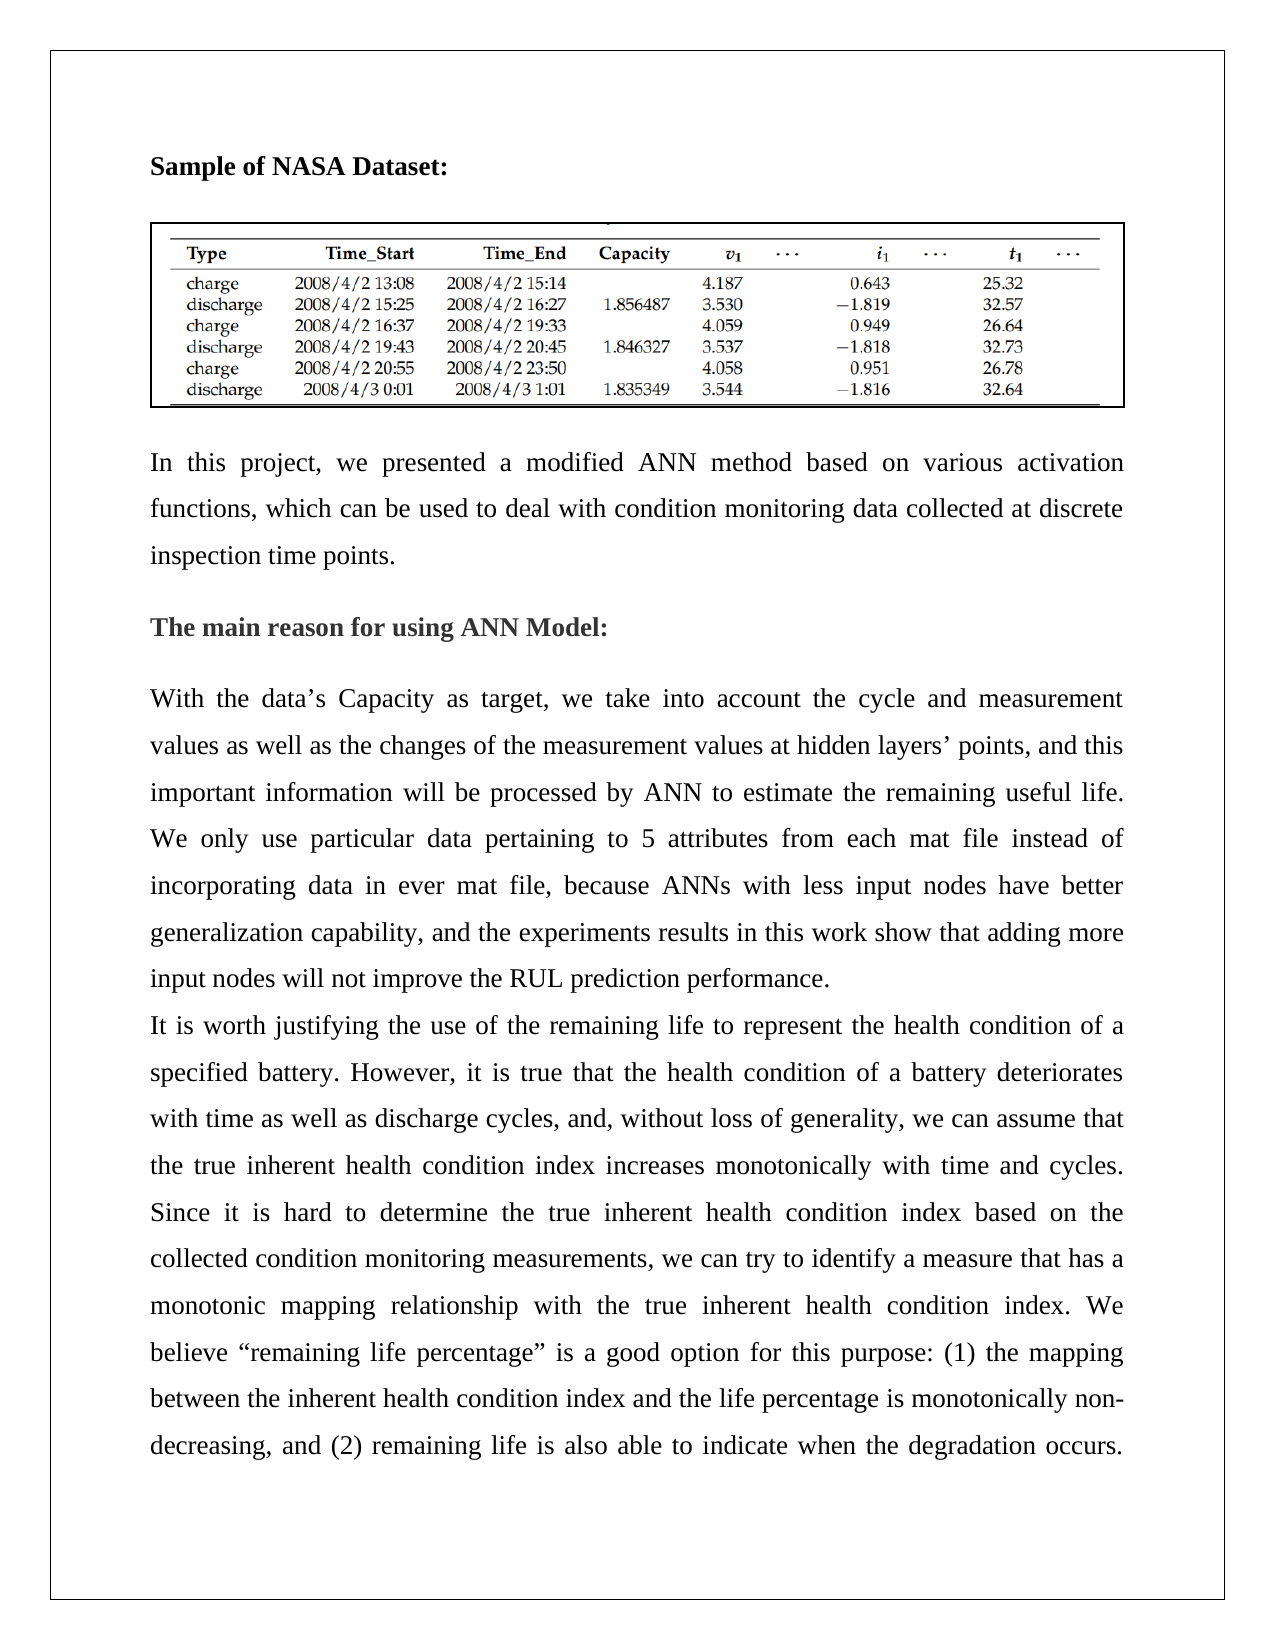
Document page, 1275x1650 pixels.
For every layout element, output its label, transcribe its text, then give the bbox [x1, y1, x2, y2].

text With the data’s Capacity as target, we take into account the cycle and measurement values as well as the changes of the measurement values at hidden layers’ points, and this important information will be processed by ANN to estimate the remaining useful life. We only use particular data pertaining to 5 attributes from each mat file instead of incorporating data in ever mat file, because ANNs with less input nodes have better generalization capability, and the experiments results in this work show that adding more input nodes will not improve the RUL prediction performance. [150, 682, 1125, 993]
text In this project, we presented a modified ANN method based on various activation functions, which can be used to deal with condition monitoring data collected at discrete inspection time points. [150, 446, 1125, 570]
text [150, 1009, 1125, 1460]
text Sample of NASA Dataset: [150, 150, 1125, 181]
picture [152, 224, 1123, 406]
text The main reason for using ANN Model: [150, 611, 1125, 642]
